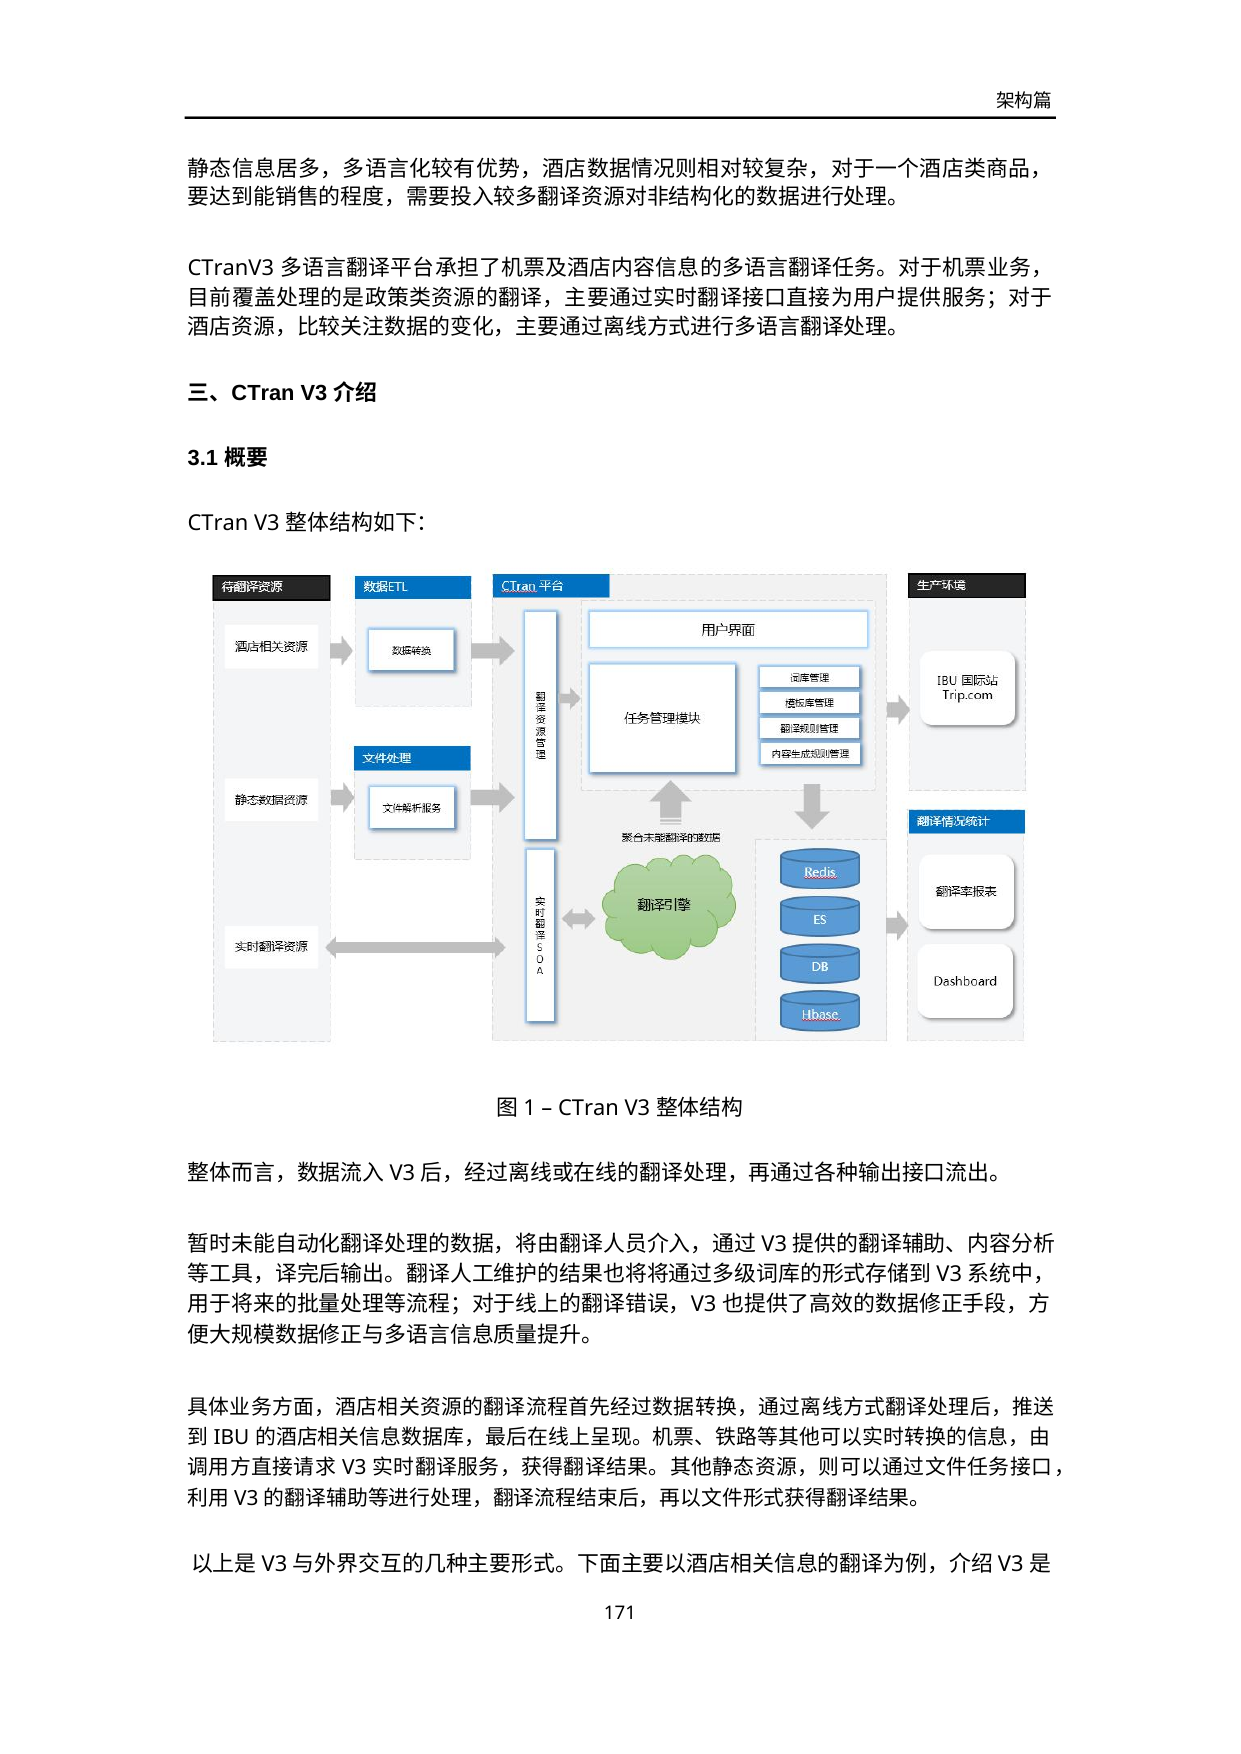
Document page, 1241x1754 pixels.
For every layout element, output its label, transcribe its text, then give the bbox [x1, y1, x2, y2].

text 三、CTran V3 介绍 [187, 379, 1090, 405]
text 具体业务方面，酒店相关资源的翻译流程首先经过数据转换，通过离线方式翻译处理后，推送到 IBU 的酒店相关信息数据库，最后在线上呈现。机票、铁路等其他可以实时转换的信息，由调用方直接请求 V3 实时翻译服务，获得翻译结果。其他静态资源，则可以通过文件任务接口，利用 V3 的翻译辅助等进行处理，翻译流程结束后，再以文件形式获得翻译结果。 [187, 1391, 1054, 1511]
text CTran V3 整体结构如下： [187, 512, 1090, 535]
text 3.1 概要 [187, 444, 1090, 470]
picture [187, 555, 1053, 1078]
text 171 [150, 1603, 1089, 1623]
text CTranV3 多语言翻译平台承担了机票及酒店内容信息的多语言翻译任务。对于机票业务，目前覆盖处理的是政策类资源的翻译，主要通过实时翻译接口直接为用户提供服务；对于酒店资源，比较关注数据的变化，主要通过离线方式进行多语言翻译处理。 [187, 252, 1054, 340]
text 图 1 – CTran V3 整体结构 [150, 1098, 1089, 1120]
text 静态信息居多，多语言化较有优势，酒店数据情况则相对较复杂，对于一个酒店类商品，要达到能销售的程度，需要投入较多翻译资源对非结构化的数据进行处理。 [187, 155, 1054, 210]
text 以上是 V3 与外界交互的几种主要形式。下面主要以酒店相关信息的翻译为例，介绍 V3 是 [150, 1553, 1092, 1576]
text 暂时未能自动化翻译处理的数据，将由翻译人员介入，通过 V3 提供的翻译辅助、内容分析等工具，译完后输出。翻译人工维护的结果也将将通过多级词库的形式存储到 V3 系统中，用于将来的批量处理等流程；对于线上的翻译错误，V3 也提供了高效的数据修正手段，方便大规模数据修正与多语言信息质量提升。 [187, 1228, 1064, 1348]
text 整体而言，数据流入 V3 后，经过离线或在线的翻译处理，再通过各种输出接口流出。 [187, 1163, 1090, 1185]
text 架构篇 [996, 92, 1089, 111]
